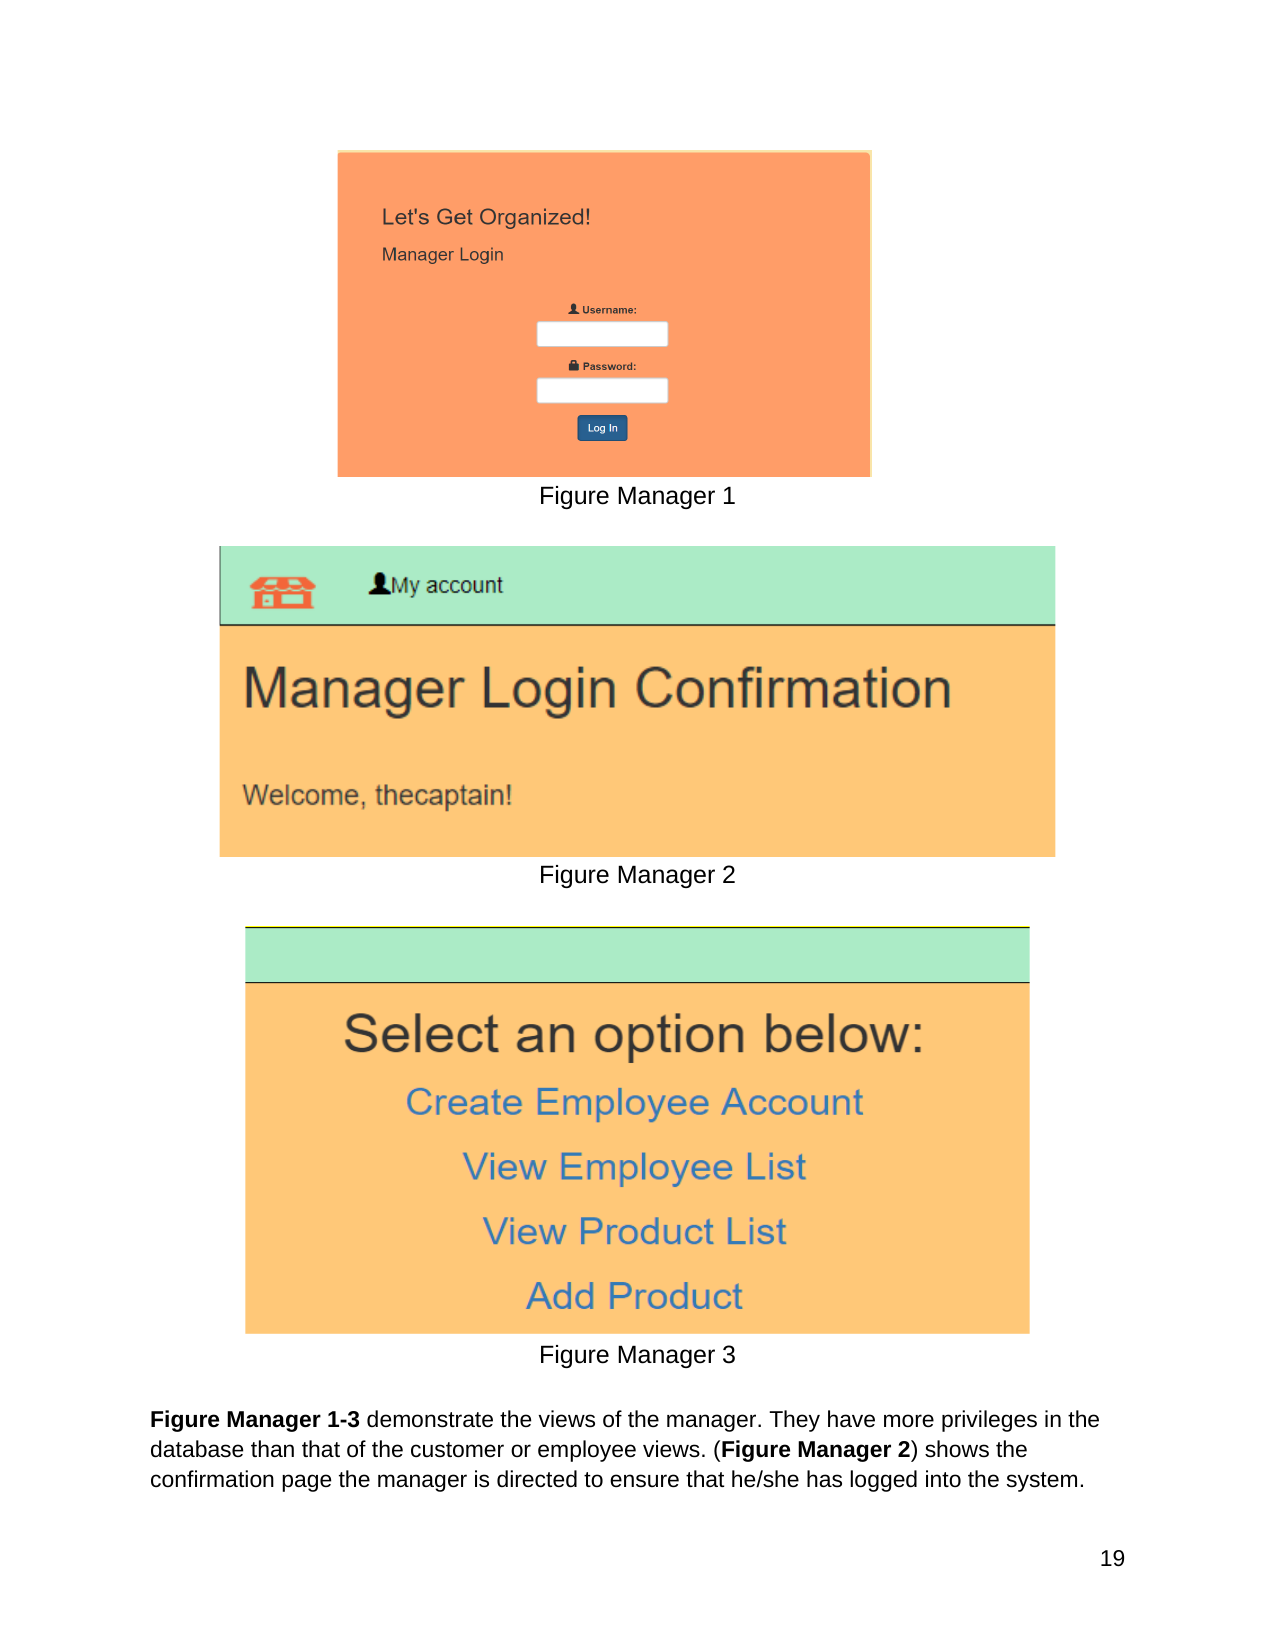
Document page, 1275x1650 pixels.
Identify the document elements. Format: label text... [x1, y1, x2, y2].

picture [245, 926, 1030, 1336]
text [150, 1406, 1125, 1493]
text Figure Manager 3 [150, 1340, 1125, 1369]
text Figure Manager 2 [150, 860, 1125, 889]
picture [337, 150, 872, 477]
picture [219, 546, 1056, 857]
text Figure Manager 1 [150, 481, 1125, 509]
